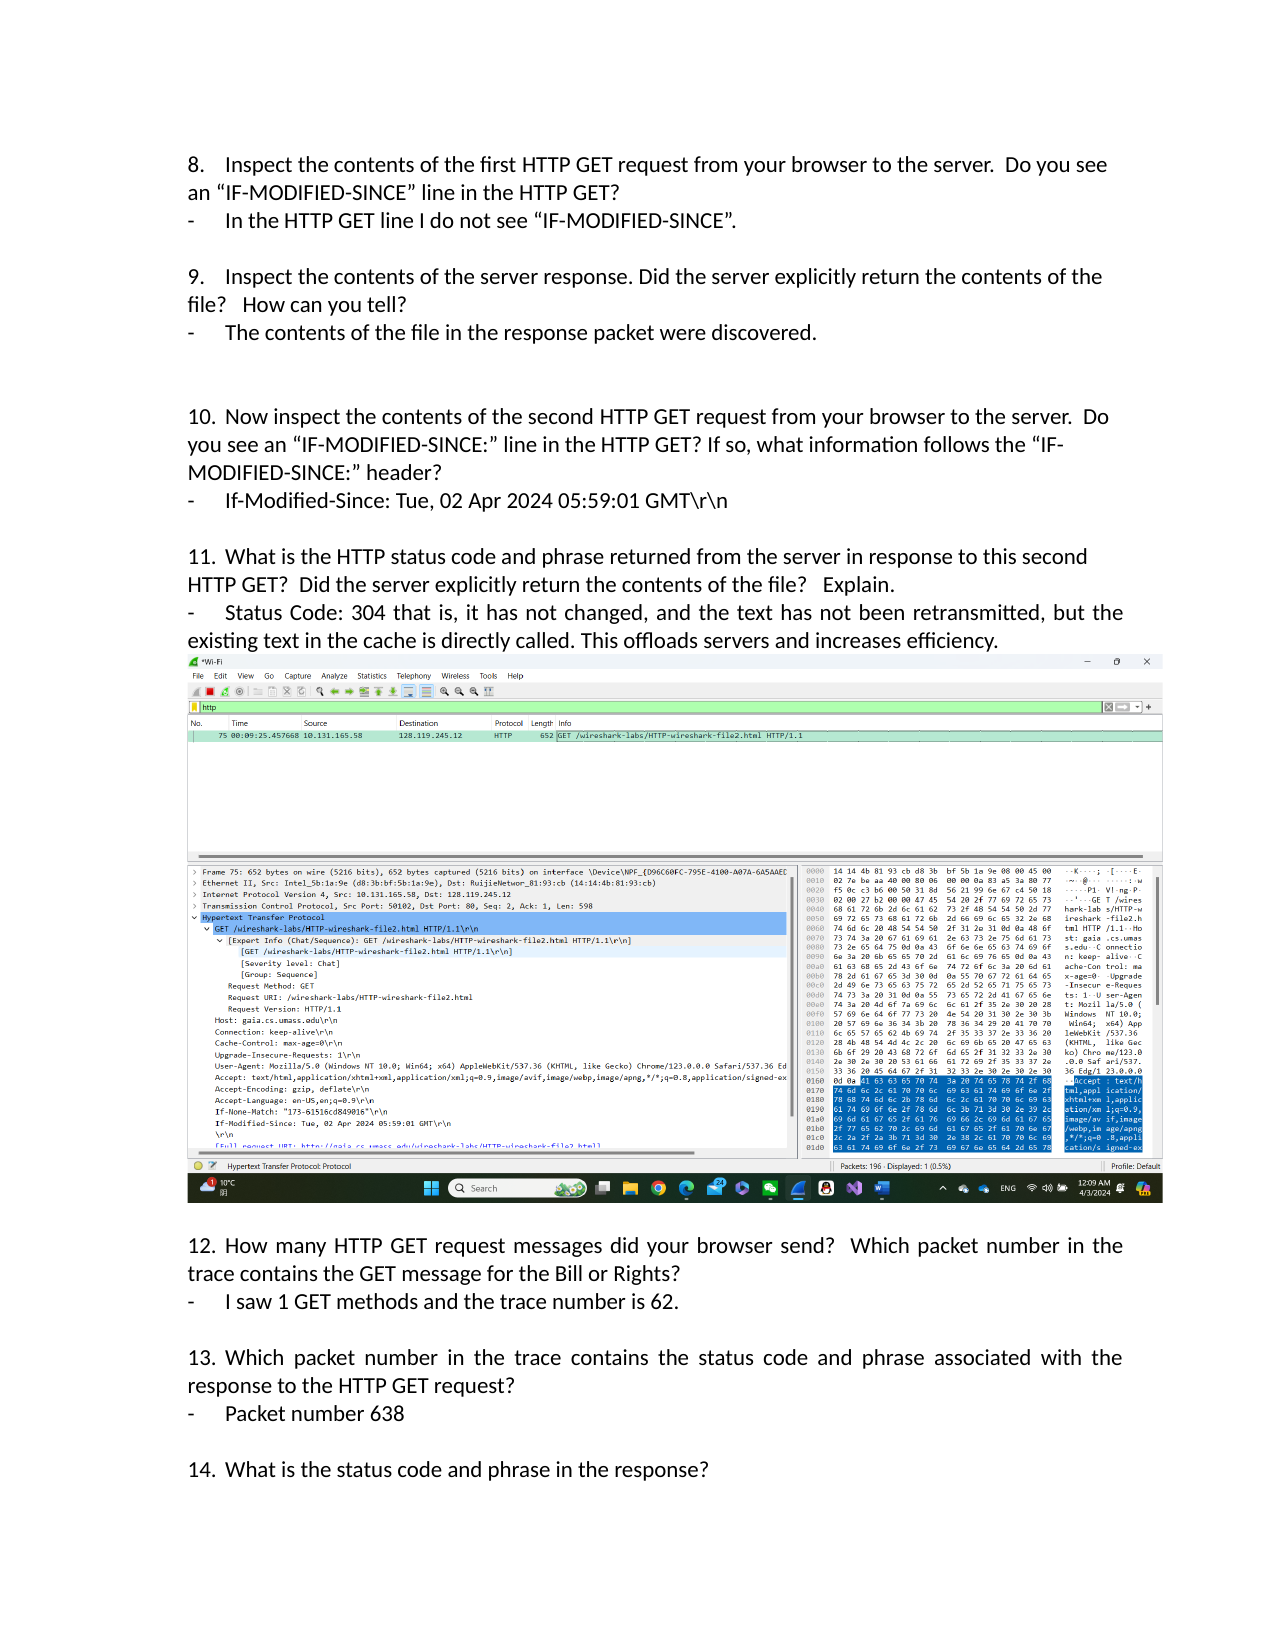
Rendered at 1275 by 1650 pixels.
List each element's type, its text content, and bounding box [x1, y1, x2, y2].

text 10. Now inspect the contents of the second HTTP GET request from your browser to the server. Do you see an “IF-MODIFIED-SINCE:” line in the HTTP GET? If so, what information follows the “IF-MODIFIED-SINCE:” header? [187, 402, 1125, 486]
text 9. Inspect the contents of the server response. Did the server explicitly return the contents of the file? How can you tell? [187, 262, 1125, 318]
text - Packet number 638 [187, 1399, 1125, 1427]
text 12. How many HTTP GET request messages did your browser send? Which packet number in the trace contains the GET message for the Bill or Rights? [187, 1231, 1125, 1287]
text - The contents of the file in the response packet were discovered. [187, 318, 1125, 346]
text 11. What is the HTTP status code and phrase returned from the server in response to this second HTTP GET? Did the server explicitly return the contents of the file? Explain. [187, 542, 1125, 598]
picture [187, 654, 1163, 1203]
text 8. Inspect the contents of the first HTTP GET request from your browser to the server. Do you see an “IF-MODIFIED-SINCE” line in the HTTP GET? [187, 150, 1125, 206]
text - I saw 1 GET methods and the trace number is 62. [187, 1287, 1125, 1315]
text 13. Which packet number in the trace contains the status code and phrase associated with the response to the HTTP GET request? [187, 1343, 1125, 1399]
text - If-Modified-Since: Tue, 02 Apr 2024 05:59:01 GMT\r\n [187, 486, 1125, 514]
text 14. What is the status code and phrase in the response? [187, 1455, 1125, 1483]
text - In the HTTP GET line I do not see “IF-MODIFIED-SINCE”. [187, 206, 1125, 234]
text - Status Code: 304 that is, it has not changed, and the text has not been retransmitted, but the existing text in the cache is directly called. This offloads servers and increases efficiency. [187, 598, 1125, 654]
